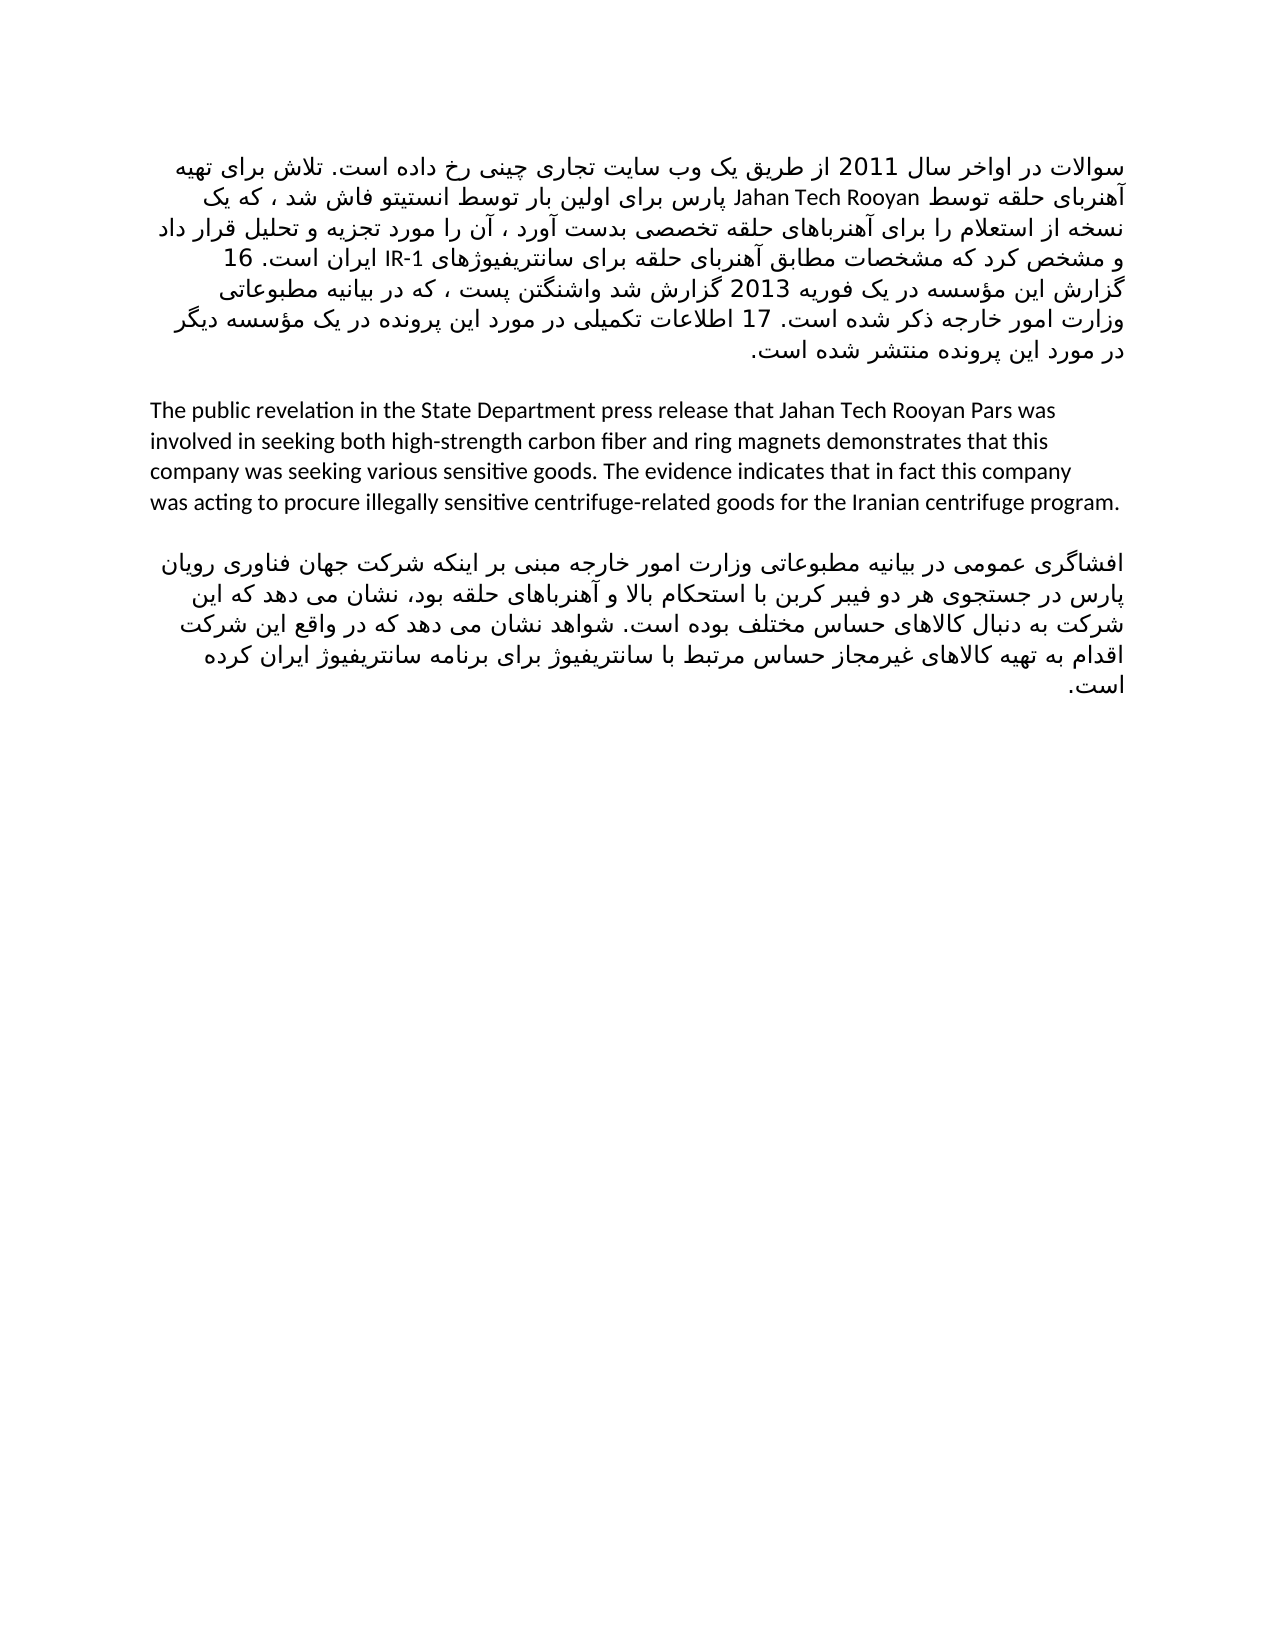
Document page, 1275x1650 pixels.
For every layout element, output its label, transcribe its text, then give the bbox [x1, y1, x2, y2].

text The public revelation in the State Department press release that Jahan Tech Rooyan Pars was involved in seeking both high-strength carbon fiber and ring magnets demonstrates that this company was seeking various sensitive goods. The evidence indicates that in fact this company [150, 394, 1125, 486]
text was acting to procure illegally sensitive centrifuge-related goods for the Iranian centrifuge program. [150, 486, 1125, 516]
text افشاگری عمومی در بیانیه مطبوعاتی وزارت امور خارجه مبنی بر اینکه شرکت جهان فناوری رویان پارس در جستجوی هر دو فیبر کربن با استحکام بالا و آهنرباهای حلقه بود، نشان می دهد که این شرکت به دنبال کالاهای حساس مختلف بوده است. شواهد نشان می دهد که در واقع این شرکت اقدام به تهیه کالاهای غیرمجاز حساس مرتبط با سانتریفیوژ برای برنامه سانتریفیوژ ایران کرده است. [150, 547, 1125, 699]
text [150, 150, 1125, 364]
